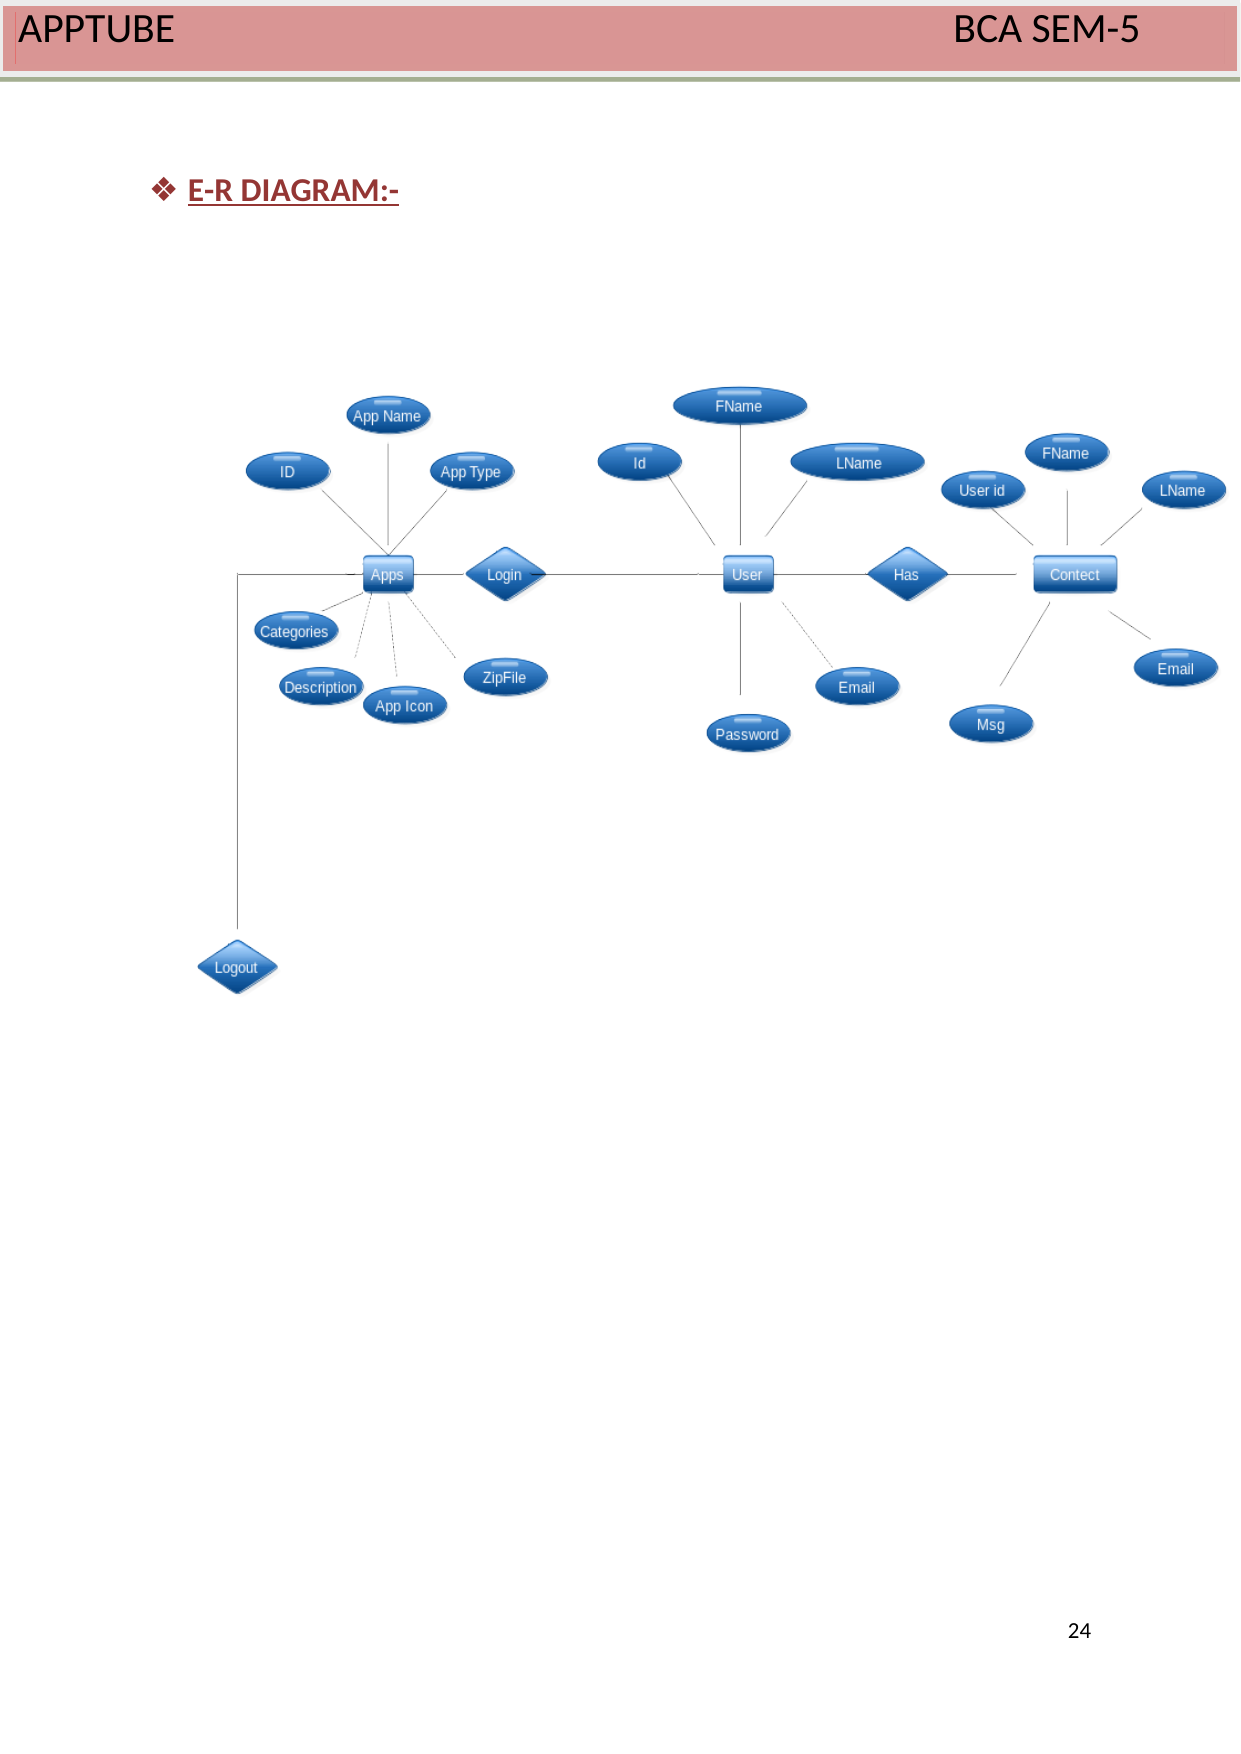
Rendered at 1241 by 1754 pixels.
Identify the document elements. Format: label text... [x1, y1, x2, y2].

picture [0, 77, 1241, 82]
text ❖ E-R DIAGRAM:- [148, 152, 1197, 220]
picture [3, 12, 1237, 64]
